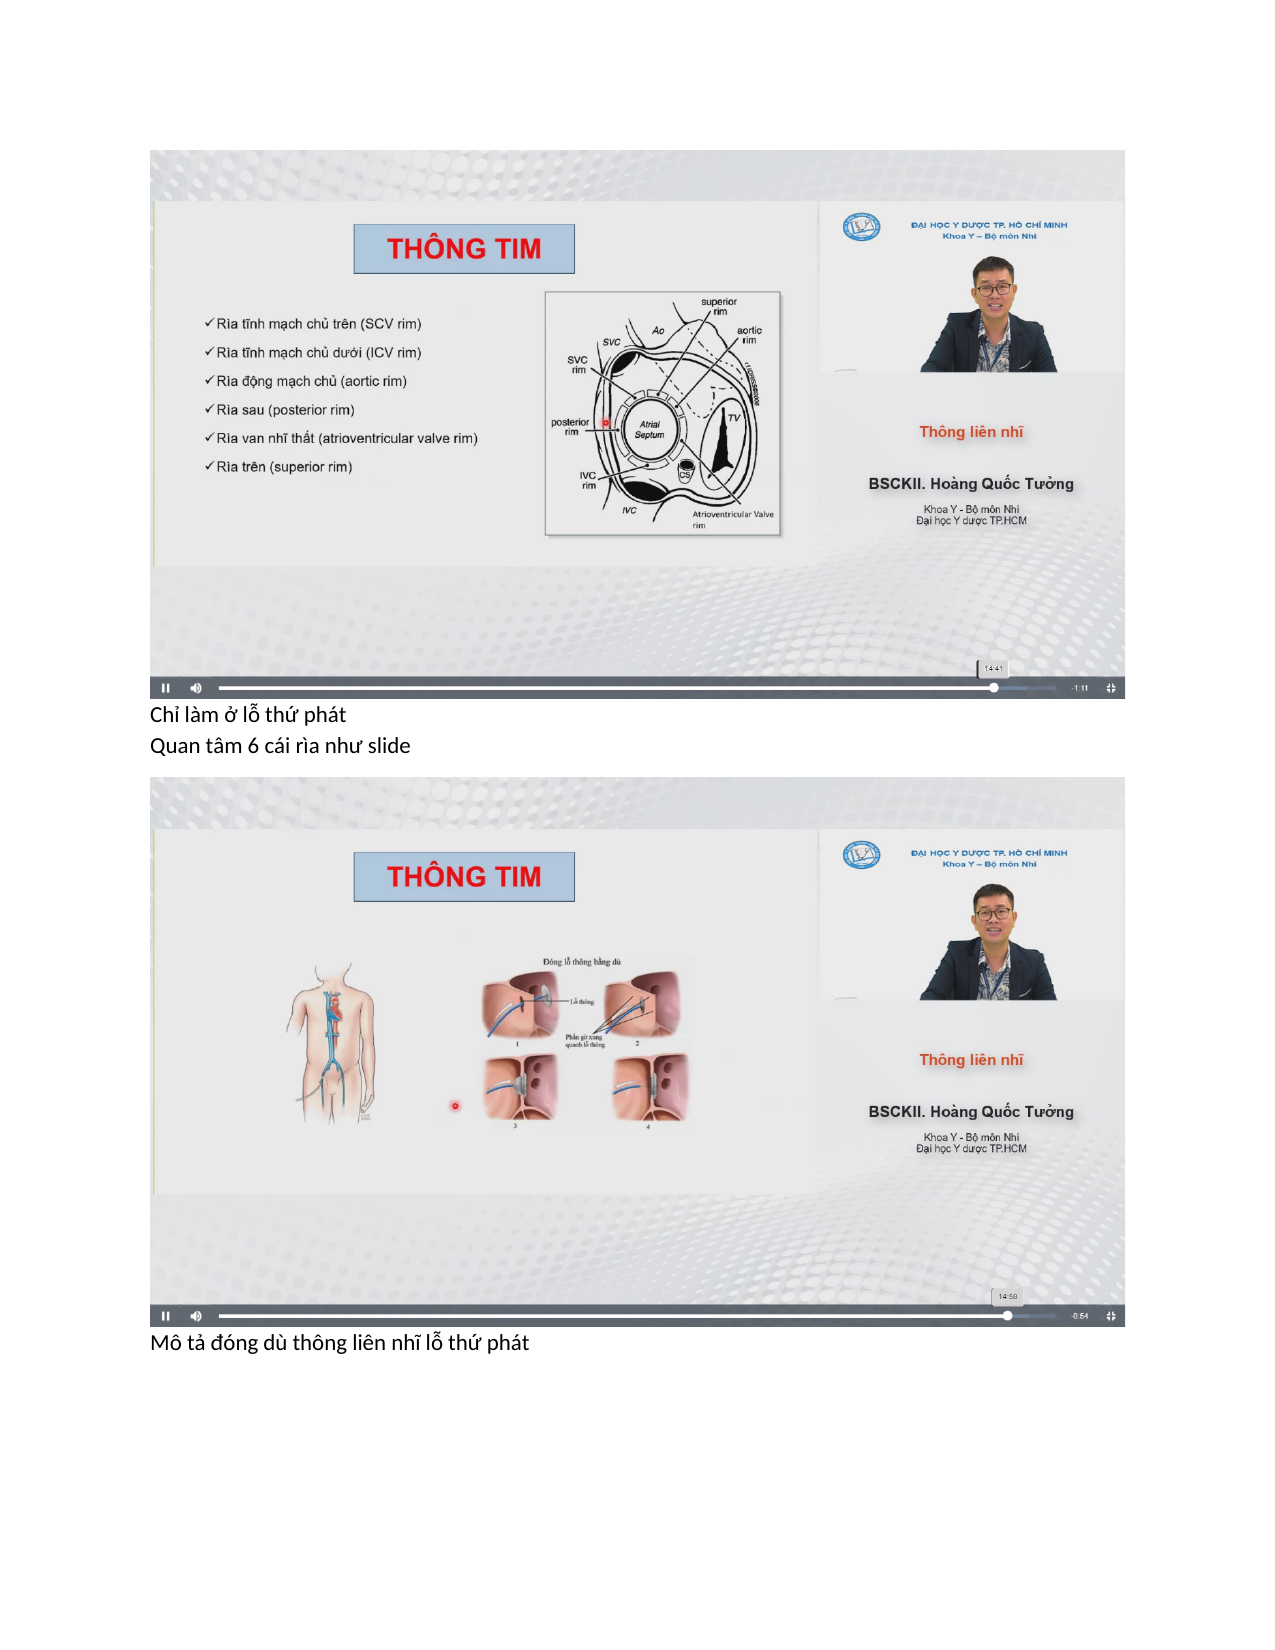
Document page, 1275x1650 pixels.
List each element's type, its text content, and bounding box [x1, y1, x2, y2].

picture [150, 777, 1125, 1327]
text Mô tả đóng dù thông liên nhĩ lỗ thứ phát [150, 1327, 1125, 1356]
text Chỉ làm ở lỗ thứ phát Quan tâm 6 cái rìa như slide [150, 699, 1125, 759]
picture [150, 150, 1125, 699]
